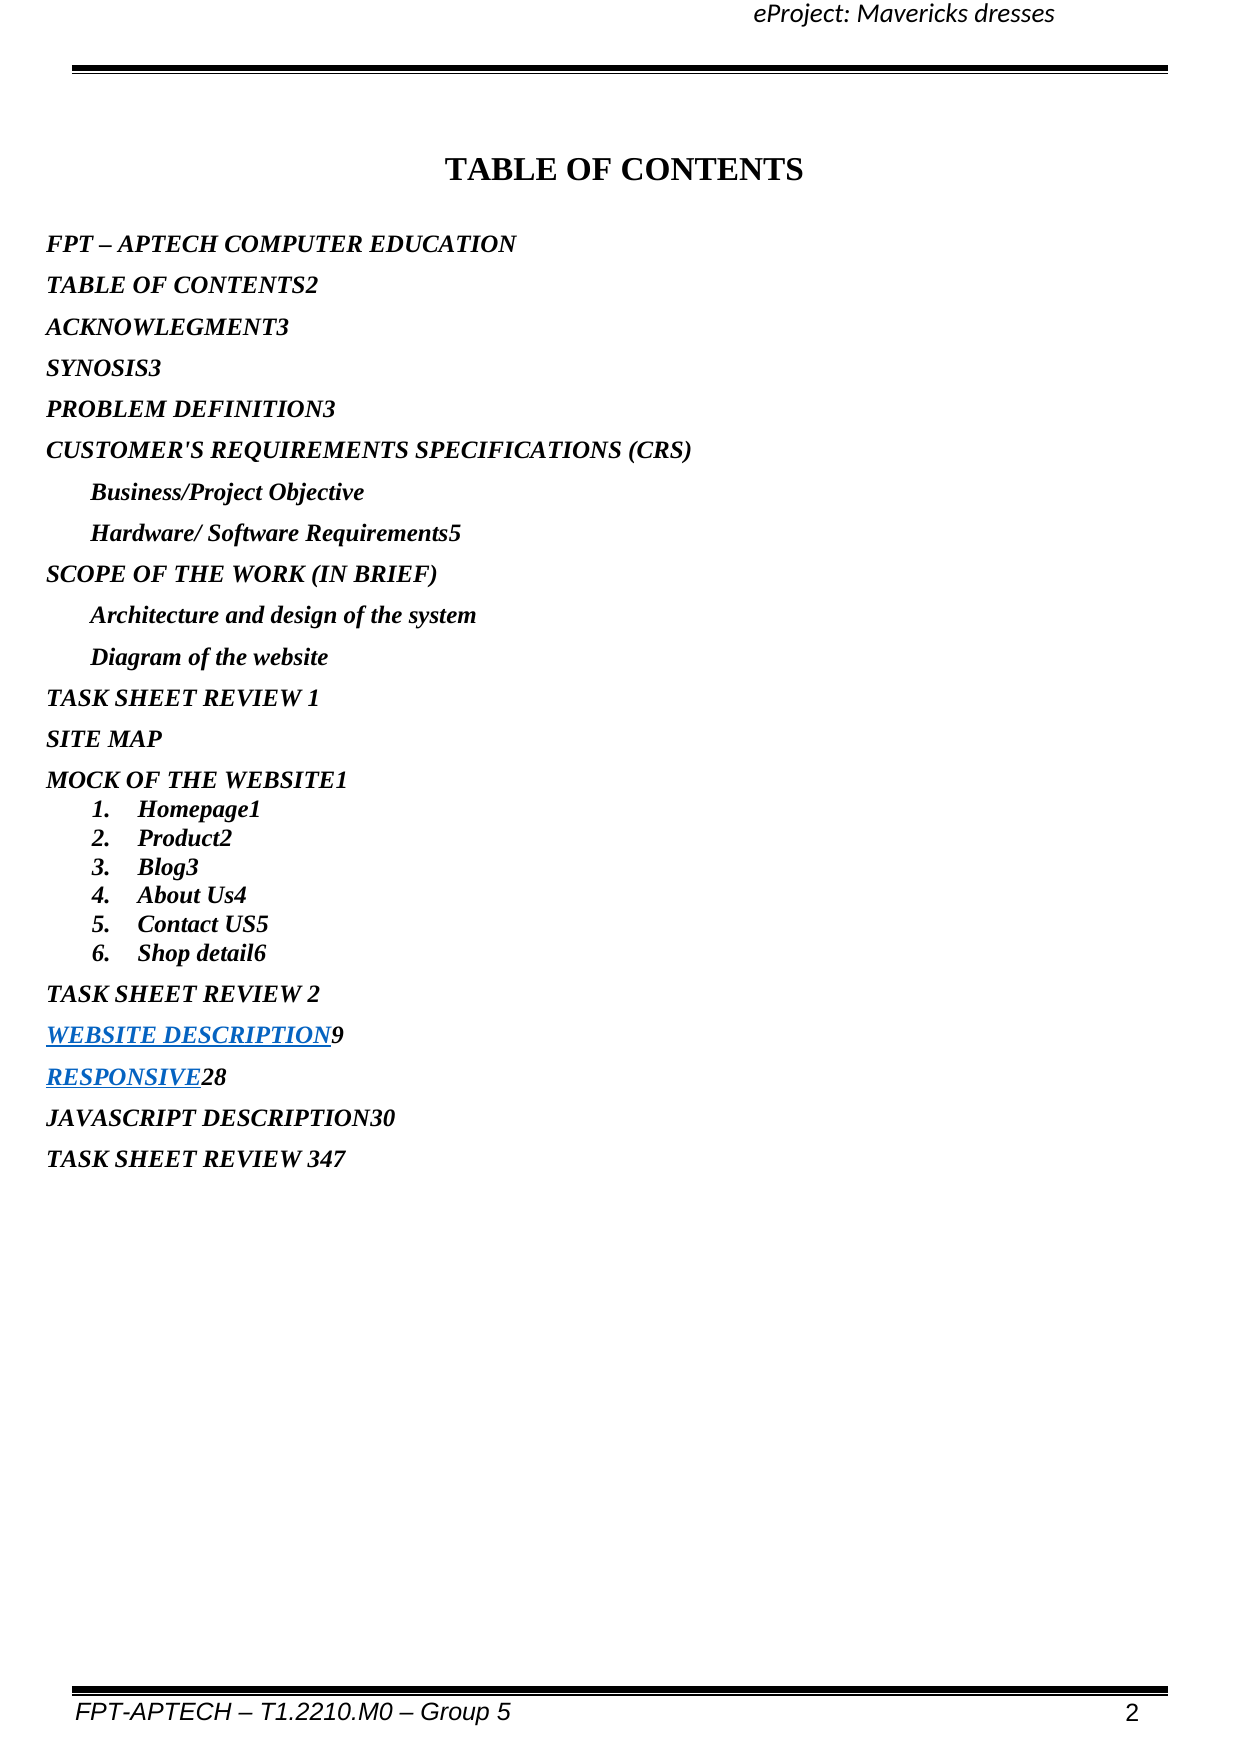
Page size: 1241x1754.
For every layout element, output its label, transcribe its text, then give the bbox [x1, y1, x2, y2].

text FPT – APTECH COMPUTER EDUCATION 1 [46, 229, 1203, 258]
text TABLE OF CONTENTS [46, 149, 1203, 188]
text RESPONSIVE 28 [46, 1062, 1203, 1090]
text PROBLEM DEFINITION 3 [46, 394, 1203, 423]
text MOCK OF THE WEBSITE Lỗi! Thẻ đánh dấu không được xác định.1 [46, 765, 1203, 794]
text 4. About Us 14 [92, 880, 1203, 909]
text TASK SHEET REVIEW 2 18 [46, 979, 1203, 1008]
text WEBSITE DESCRIPTION Lỗi! Thẻ đánh dấu không được xác định.9 [46, 1020, 1203, 1049]
text Hardware/ Software Requirements 5 [90, 518, 1203, 547]
text 30 [46, 1103, 1203, 1132]
text 6. Shop detail 166 [92, 938, 1203, 967]
text 5. Contact US 165 [92, 909, 1203, 938]
text SCOPE OF THE WORK (IN BRIEF) 7 [46, 559, 1203, 588]
text ACKNOWLEGMENT 3 [46, 312, 1203, 340]
text TABLE OF CONTENTS 2 [46, 270, 1203, 299]
text 2. Product .2 [92, 823, 1203, 852]
text TASK SHEET REVIEW 3 47 [46, 1144, 1203, 1173]
text CUSTOMER'S REQUIREMENTS SPECIFICATIONS (CRS) 5 [46, 435, 1203, 464]
text Architecture and design of the system 8 [90, 600, 1203, 629]
text Diagram of the website 9 [90, 642, 1203, 670]
text 3. Blog Lỗi! Thẻ đánh dấu không được xác định.3 [92, 852, 1203, 880]
text Business/Project Objective 4 [90, 477, 1203, 505]
text SITE MAP 10 [46, 724, 1203, 753]
text 1. Homepage 121 [92, 794, 1203, 823]
text SYNOSIS 3 [46, 353, 1203, 382]
text TASK SHEET REVIEW 1 10 [46, 683, 1203, 712]
